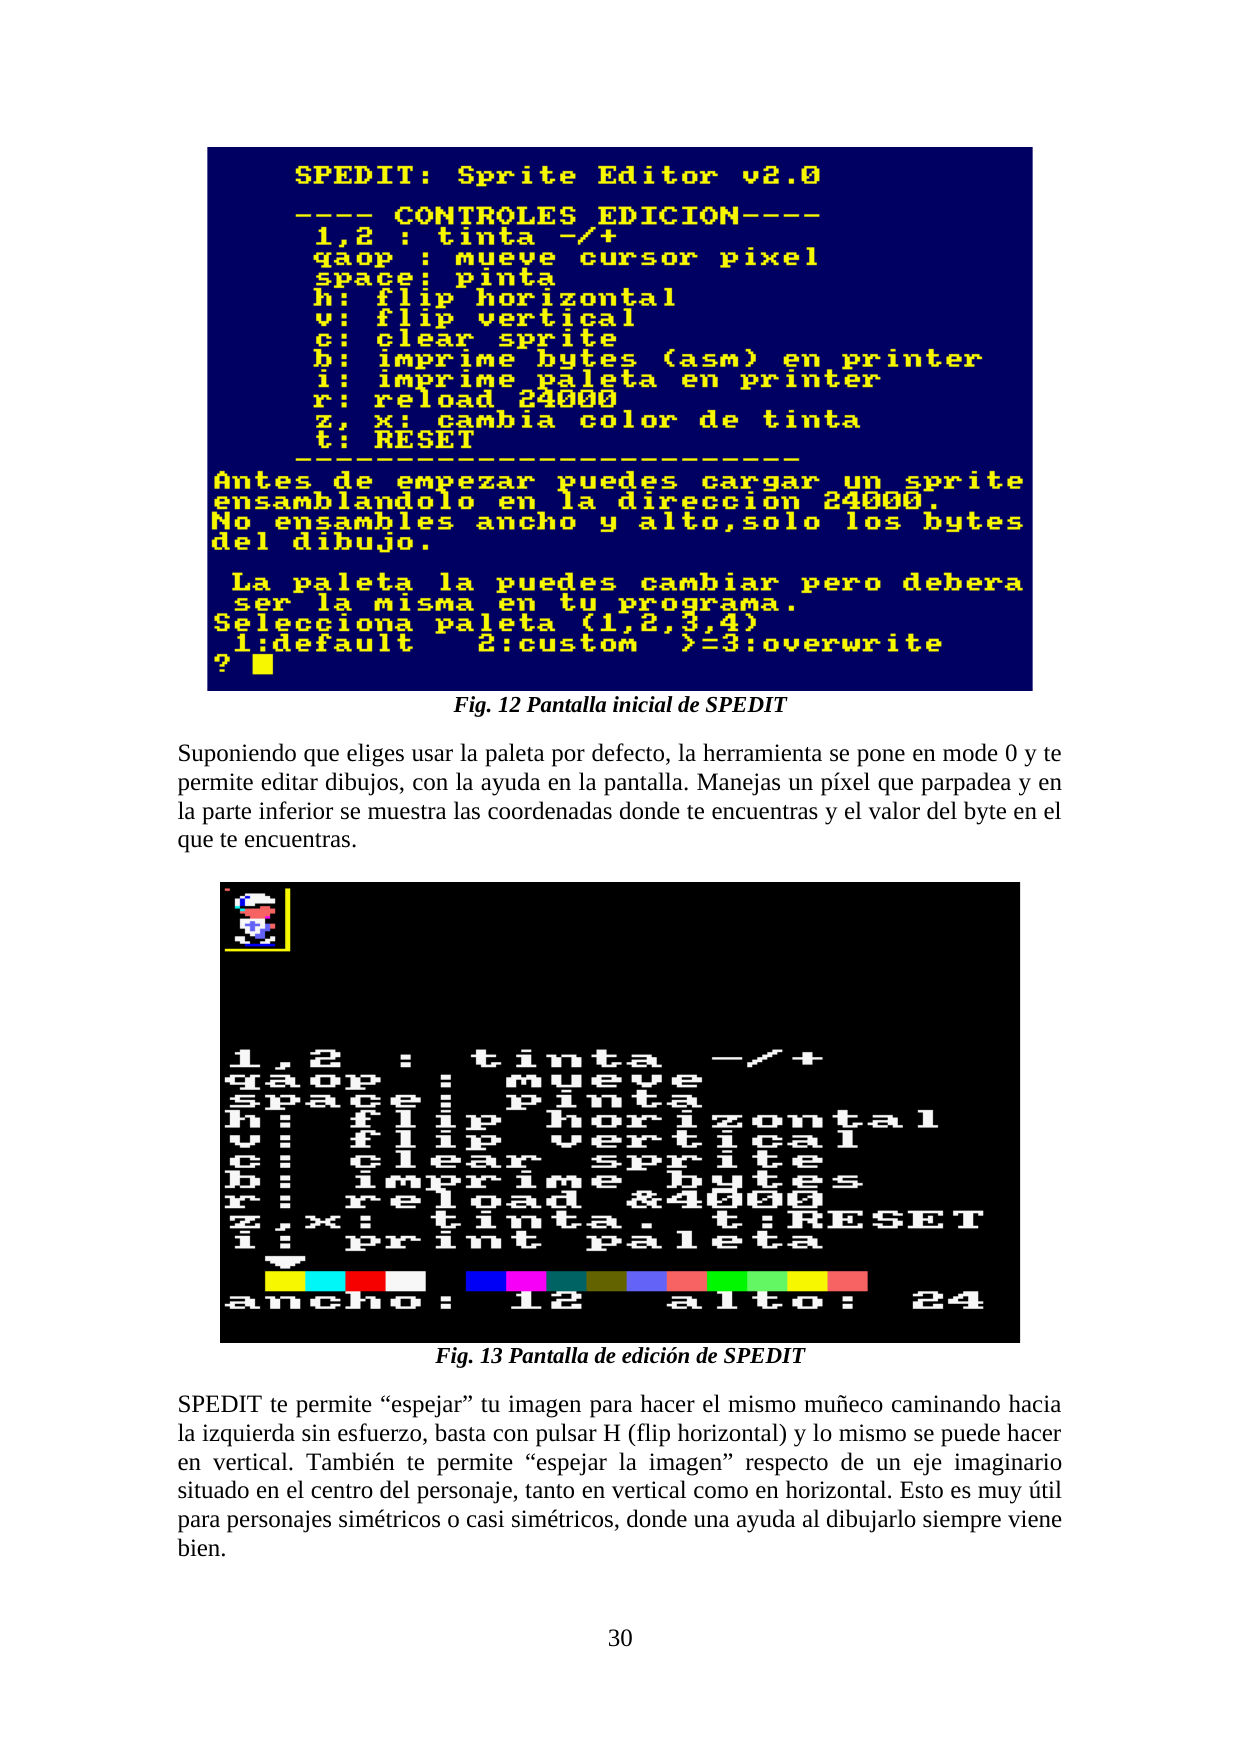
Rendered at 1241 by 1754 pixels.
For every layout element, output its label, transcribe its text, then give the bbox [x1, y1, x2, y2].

text Fig. 13 Pantalla de edición de SPEDIT [177, 1342, 1063, 1368]
picture [207, 147, 1033, 691]
text Fig. 12 Pantalla inicial de SPEDIT [177, 691, 1063, 717]
text Suponiendo que eliges usar la paleta por defecto, la herramienta se pone en mode 0 y te permite editar dibujos, con la ayuda en la pantalla. Manejas un píxel que parpadea y en la parte inferior se muestra las coordenadas donde te encuentras y el valor del byte en el que te encuentras. [177, 738, 1063, 853]
text SPEDIT te permite “espejar” tu imagen para hacer el mismo muñeco caminando hacia la izquierda sin esfuerzo, basta con pulsar H (flip horizontal) y lo mismo se puede hacer en vertical. También te permite “espejar la imagen” respecto de un eje imaginario situado en el centro del personaje, tanto en vertical como en horizontal. Esto es muy útil para personajes simétricos o casi simétricos, donde una ayuda al dibujarlo siempre viene bien. [177, 1389, 1063, 1562]
picture [220, 882, 1020, 1343]
